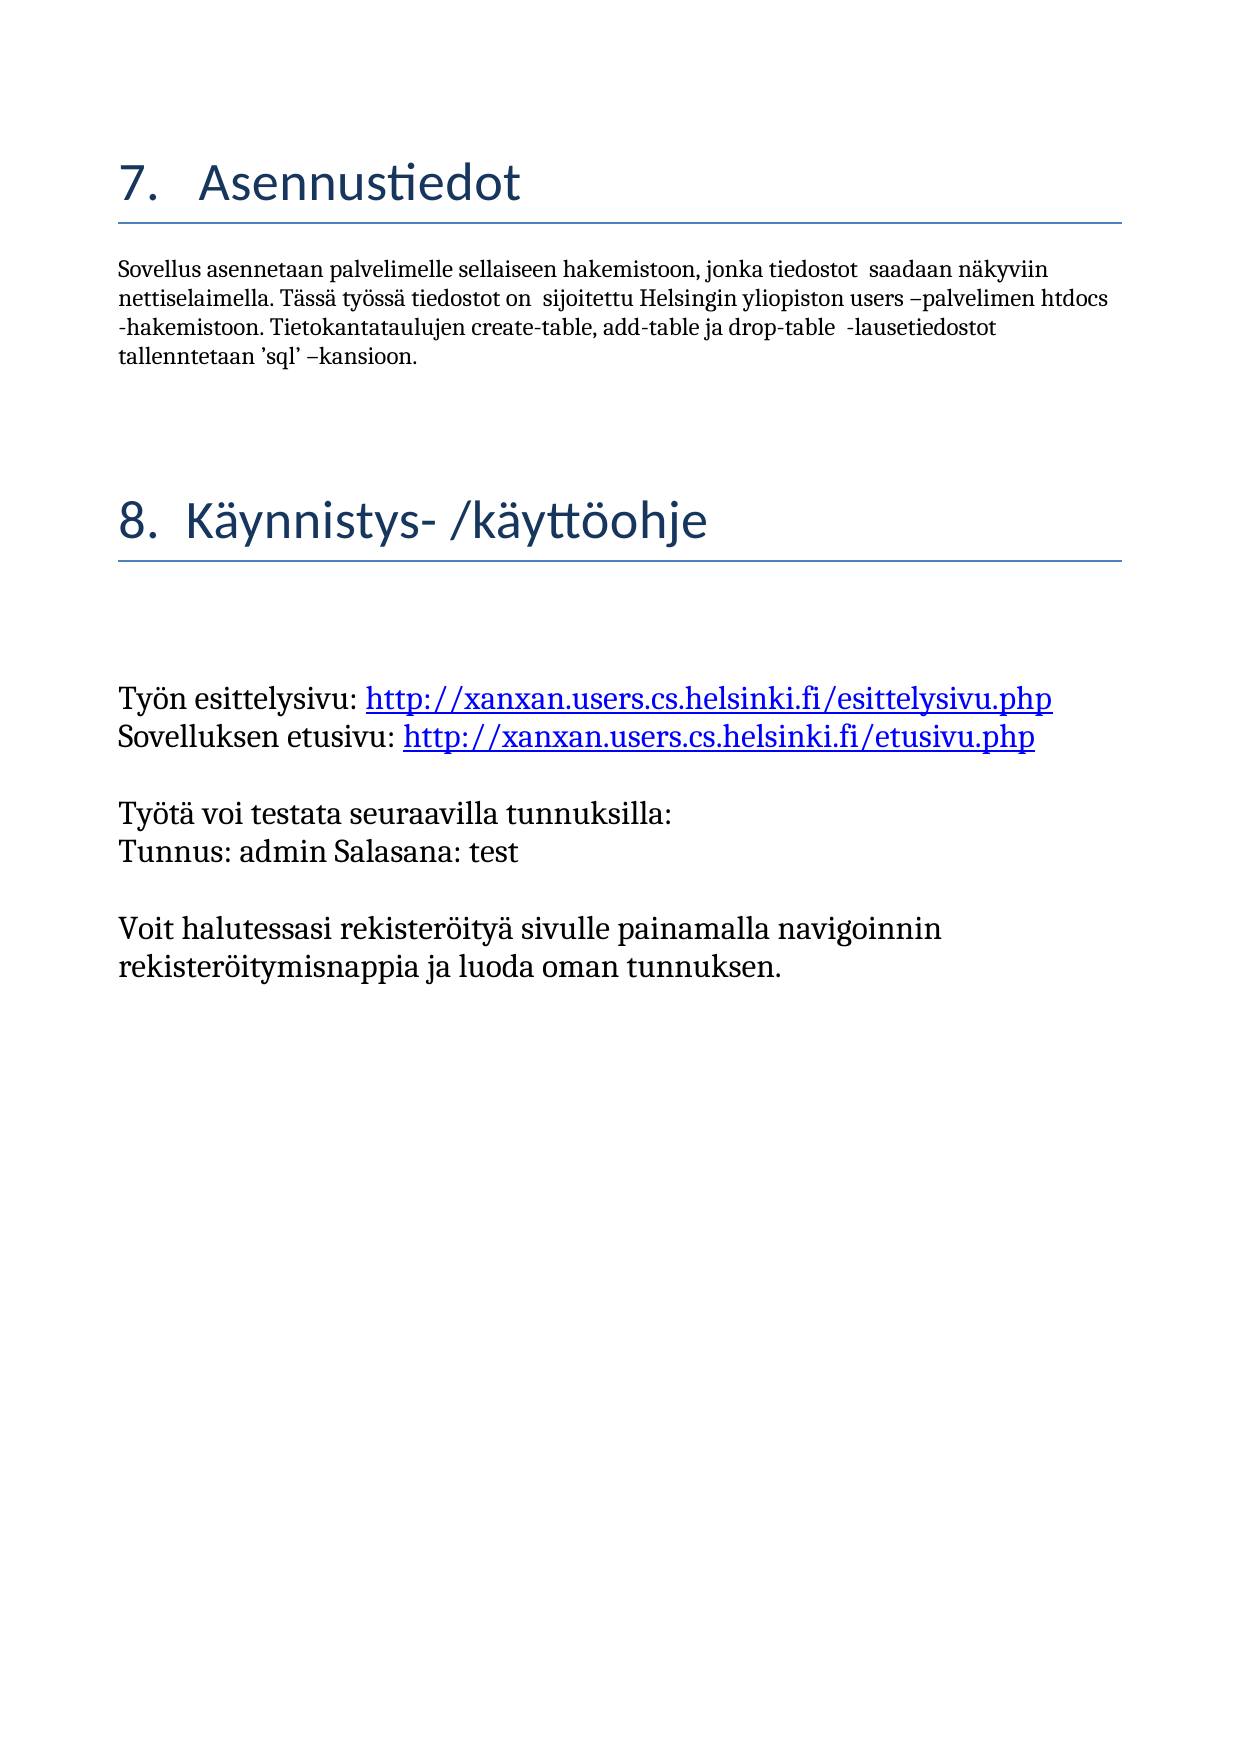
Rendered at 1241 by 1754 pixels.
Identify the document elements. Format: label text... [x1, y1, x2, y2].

text Sovellus asennetaan palvelimelle sellaiseen hakemistoon, jonka tiedostot saadaan näkyviin nettiselaimella. Tässä työssä tiedostot on sijoitettu Helsingin yliopiston users –palvelimen htdocs -hakemistoon. Tietokantataulujen create-table, add-table ja drop-table -lausetiedostot tallenntetaan ’sql’ –kansioon. [118, 255, 1122, 370]
text Tunnus: admin Salasana: test [118, 833, 1122, 871]
text Työtä voi testata seuraavilla tunnuksilla: [118, 794, 1122, 833]
text Sovelluksen etusivu: http://xanxan.users.cs.helsinki.fi/etusivu.php [118, 718, 1122, 756]
text Työn esittelysivu: http://xanxan.users.cs.helsinki.fi/esittelysivu.php [118, 679, 1122, 718]
title 8. Käynnistys- /käyttöohje [118, 485, 1122, 560]
text Voit halutessasi rekisteröityä sivulle painamalla navigoinnin rekisteröitymisnappia ja luoda oman tunnuksen. [118, 909, 1122, 986]
title 7. Asennustiedot [118, 148, 1122, 222]
